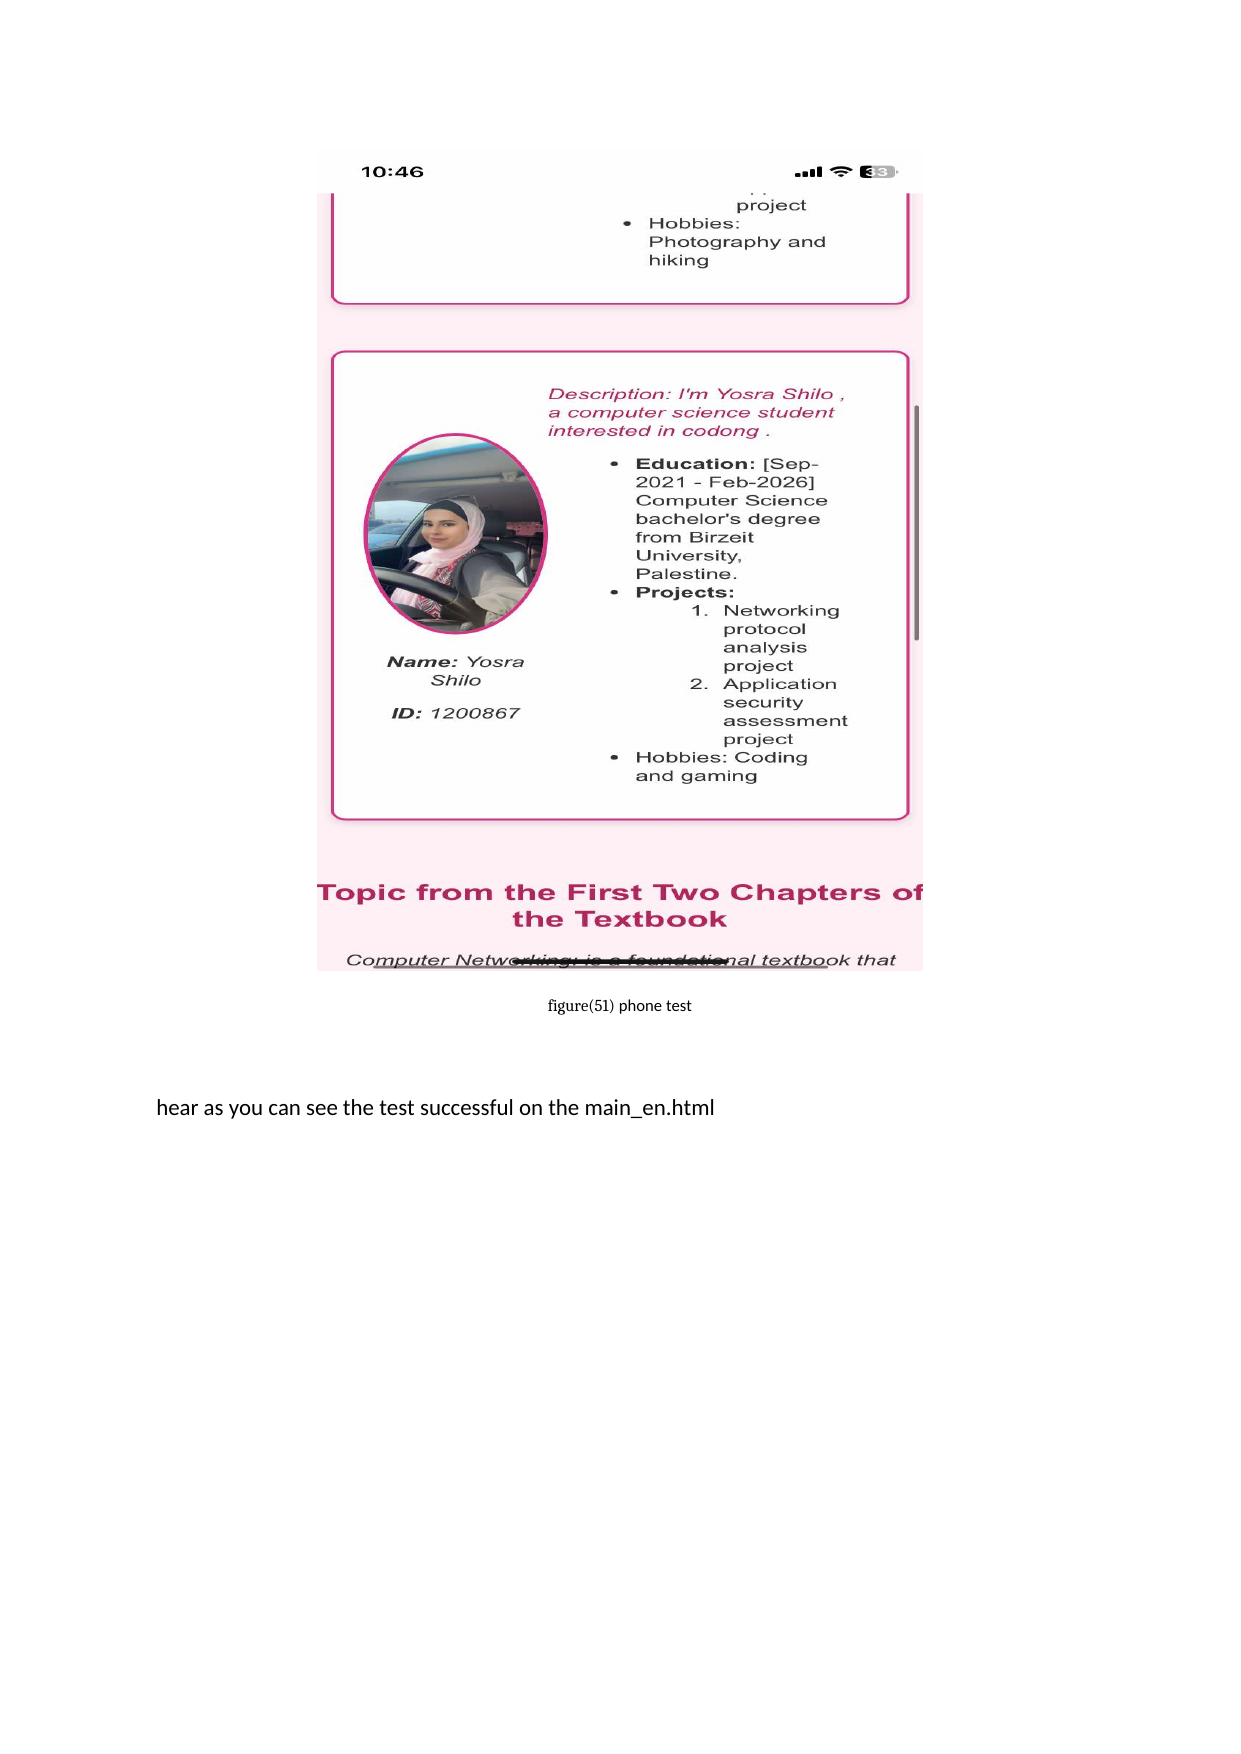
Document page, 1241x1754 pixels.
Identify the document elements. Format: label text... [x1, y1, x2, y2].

picture [317, 149, 923, 971]
text figure(51) phone test [150, 996, 1090, 1016]
text hear as you can see the test successful on the main_en.html [150, 1093, 1090, 1121]
